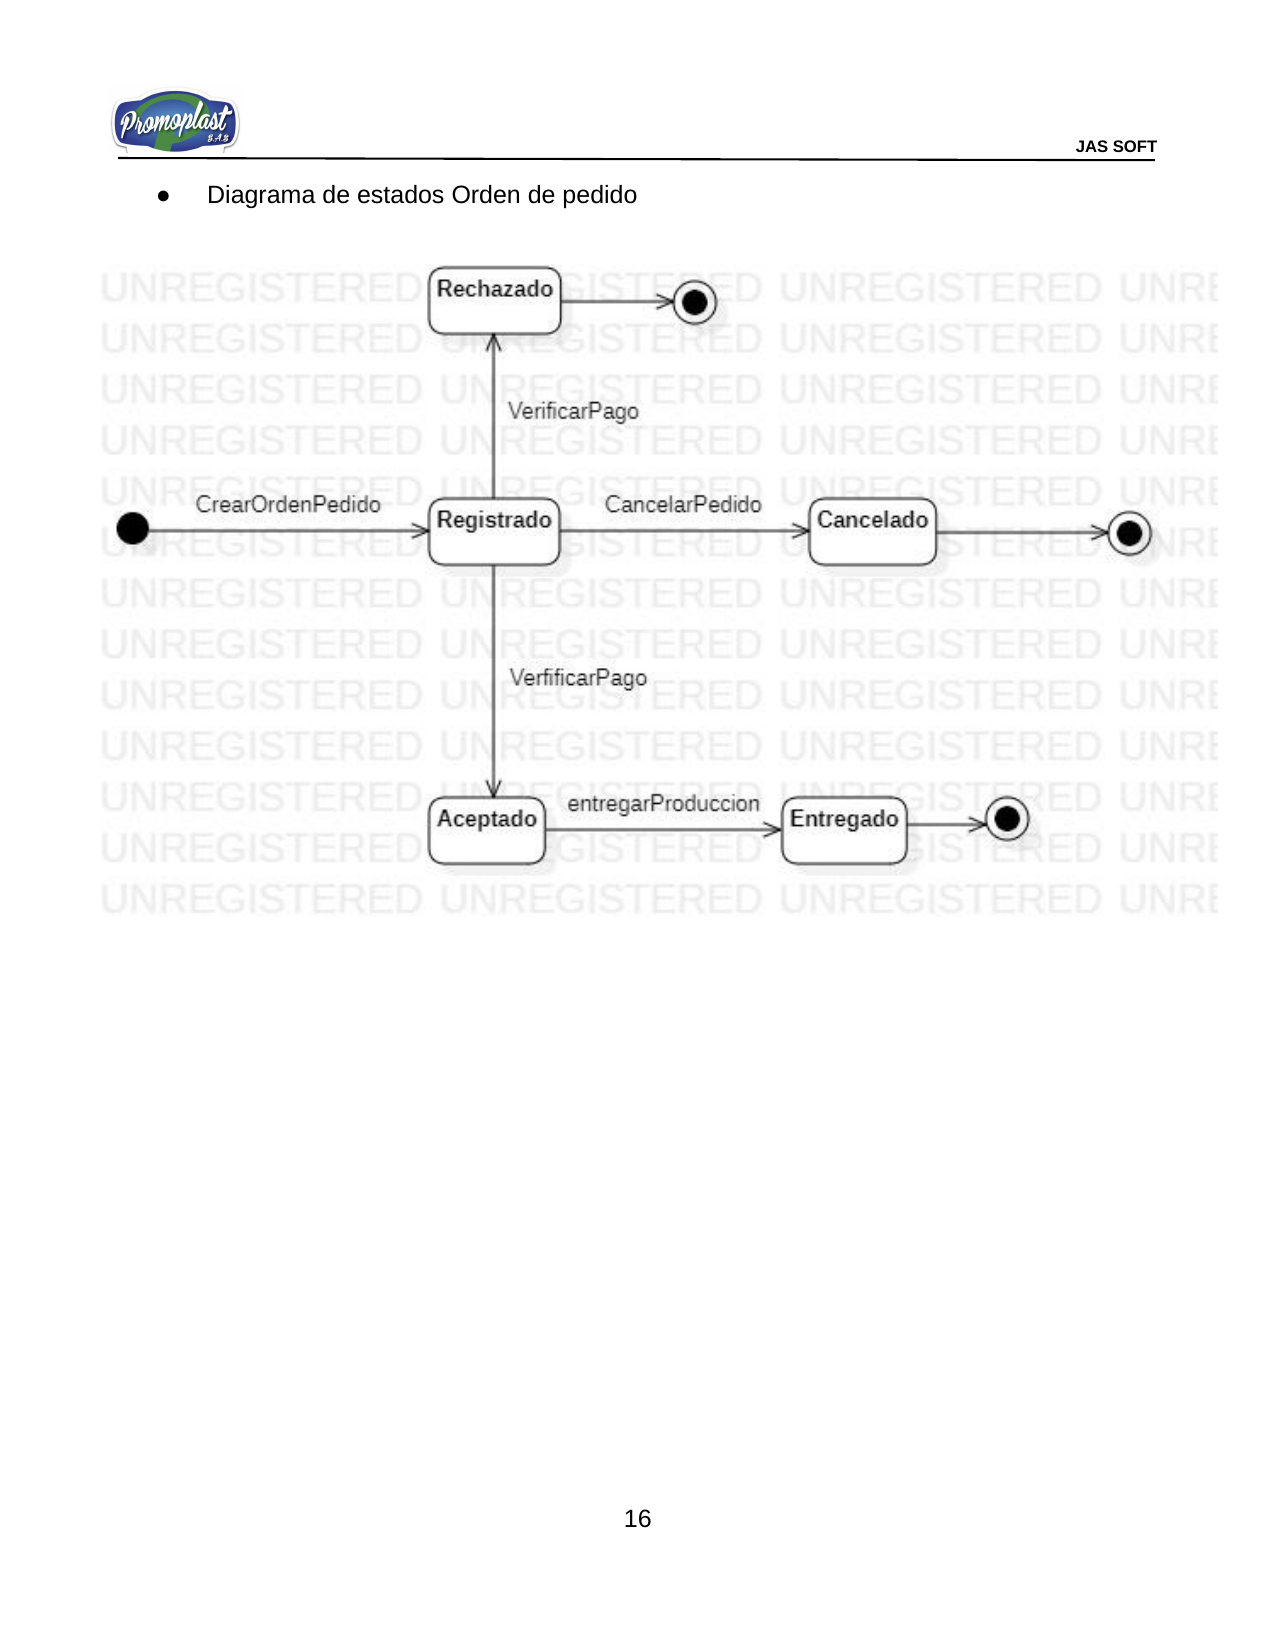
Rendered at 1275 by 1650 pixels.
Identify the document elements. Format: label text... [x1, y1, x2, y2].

list Diagrama de estados Orden de pedido [156, 180, 1157, 209]
picture [100, 251, 1218, 932]
picture [107, 84, 243, 153]
